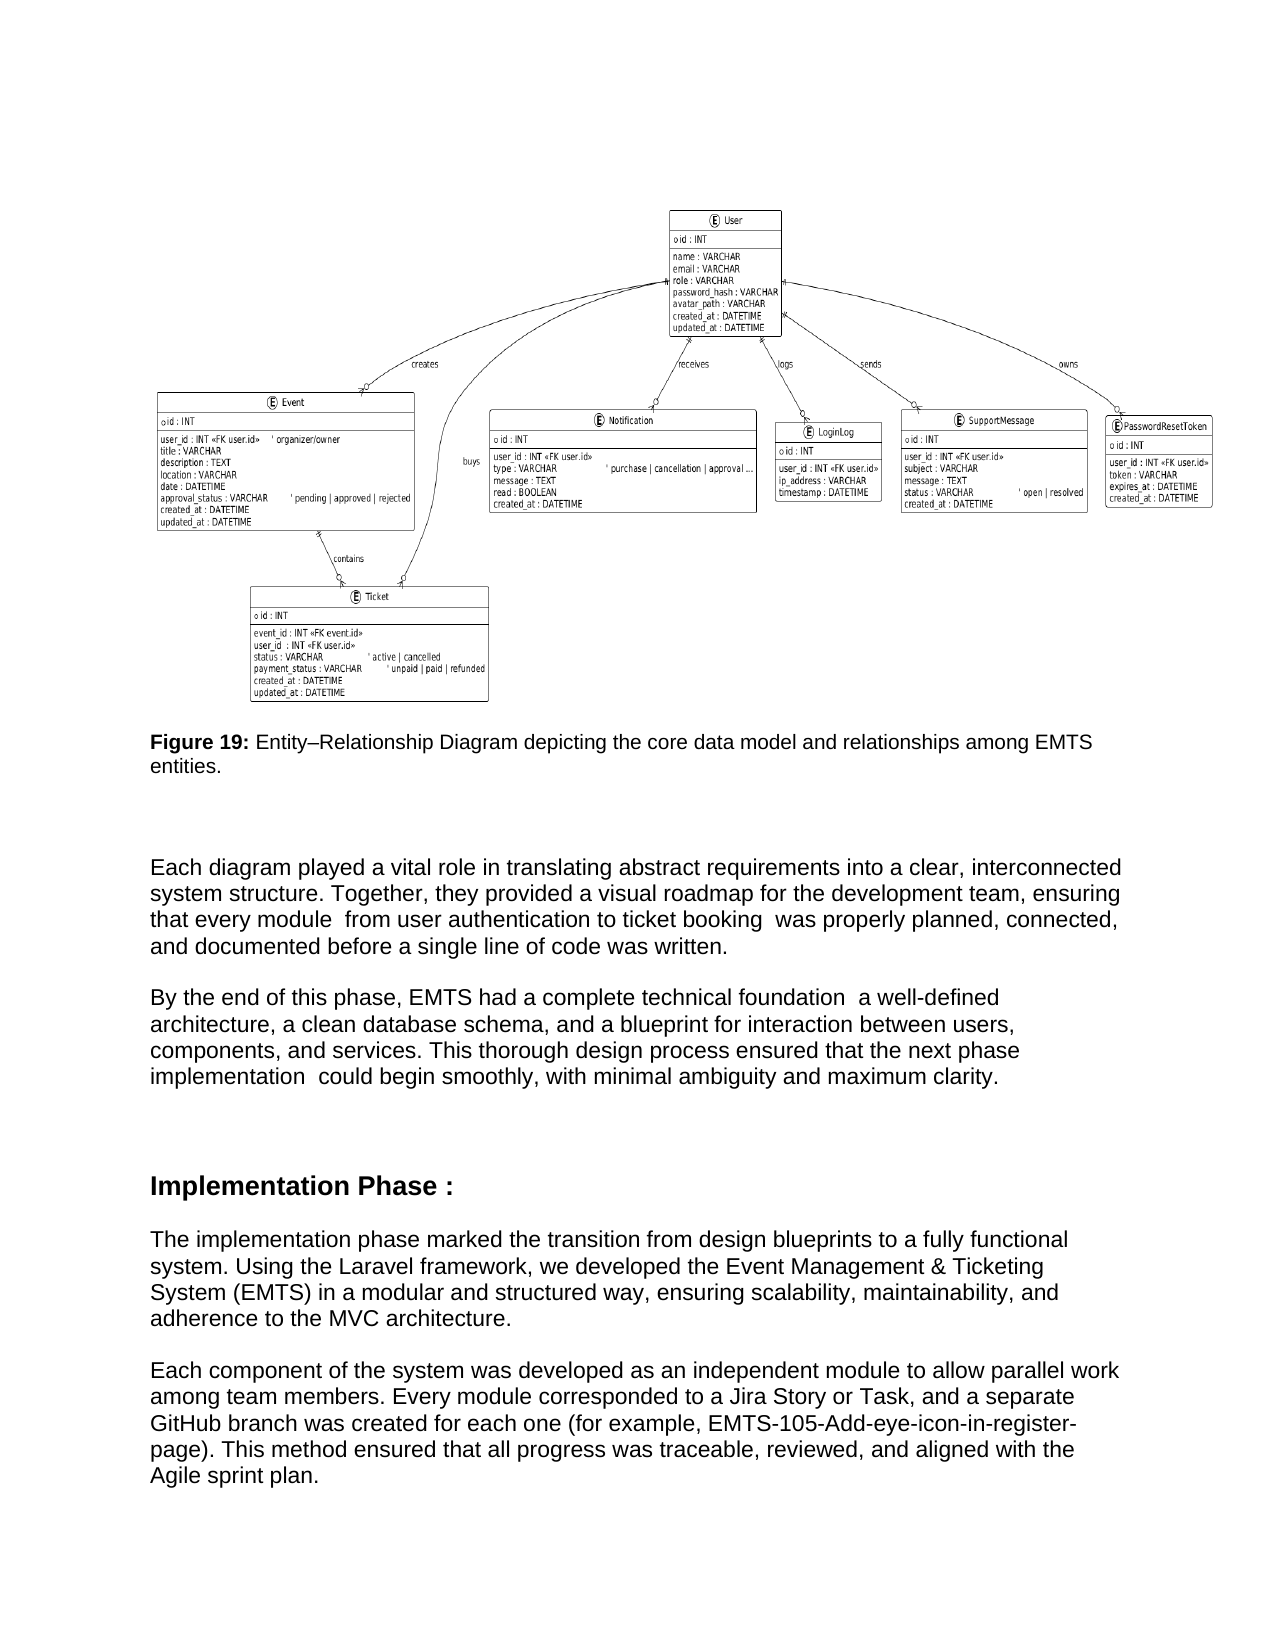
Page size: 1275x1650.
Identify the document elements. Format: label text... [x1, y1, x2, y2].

subtitle Implementation Phase : [150, 1170, 1125, 1201]
text Each component of the system was developed as an independent module to allow parallel work among team members. Every module corresponded to a Jira Story or Task, and a separate GitHub branch was created for each one (for example, EMTS-105-Add-eye-icon-in-register-page). This method ensured that all progress was traceable, reviewed, and aligned with the Agile sprint plan. [150, 1357, 1125, 1488]
picture [150, 201, 1215, 705]
text By the end of this phase, EMTS had a complete technical foundation a well-defined architecture, a clean database schema, and a blueprint for interaction between users, components, and services. This thorough design process ensured that the next phase implementation could begin smoothly, with minimal ambiguity and maximum clarity. [150, 984, 1125, 1089]
text Figure 19: Entity–Relationship Diagram depicting the core data model and relationships among EMTS entities. [150, 729, 1125, 777]
text Each diagram played a vital role in translating abstract requirements into a clear, interconnected system structure. Together, they provided a visual roadmap for the development team, ensuring that every module from user authentication to ticket booking was properly planned, connected, and documented before a single line of code was written. [150, 854, 1125, 959]
text The implementation phase marked the transition from design blueprints to a fully functional system. Using the Laravel framework, we developed the Event Management & Ticketing System (EMTS) in a modular and structured way, ensuring scalability, maintainability, and adherence to the MVC architecture. [150, 1226, 1125, 1332]
